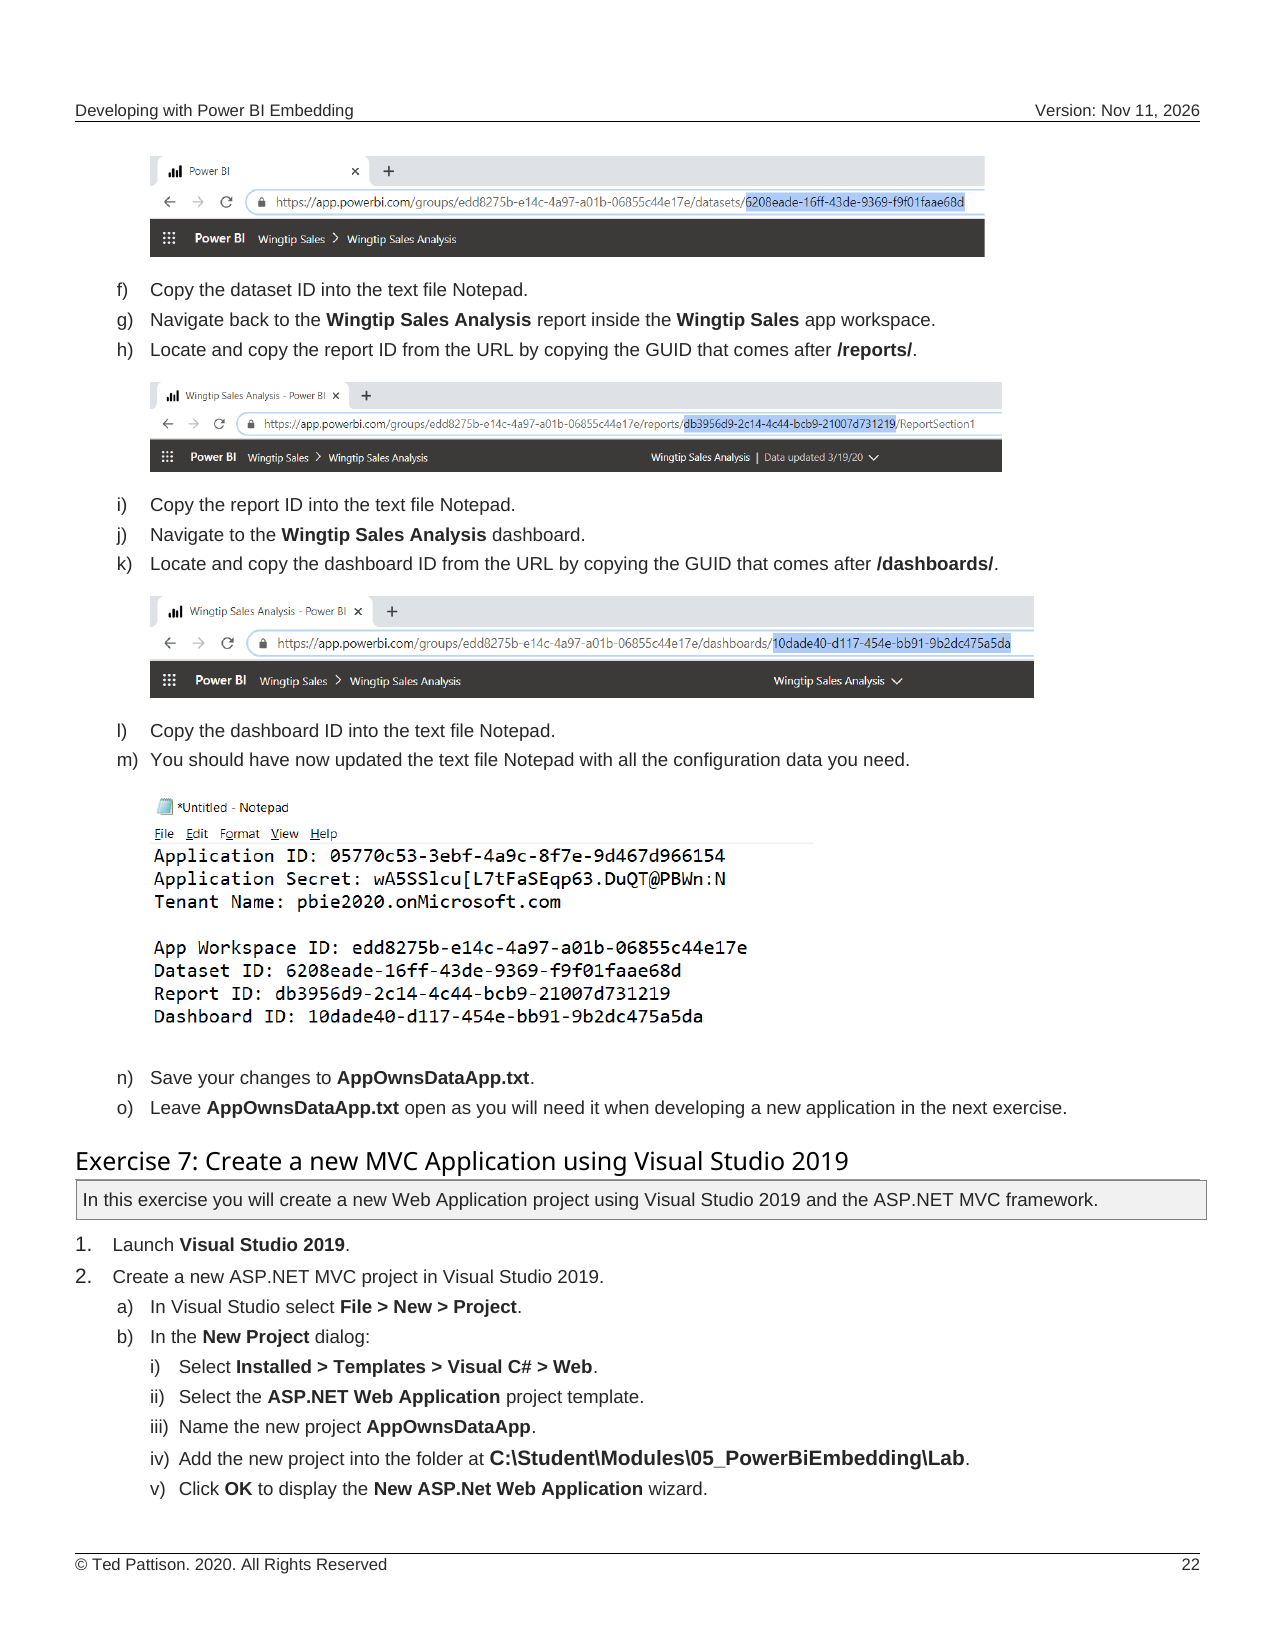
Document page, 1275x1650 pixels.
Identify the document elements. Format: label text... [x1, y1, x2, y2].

text In this exercise you will create a new Web Application project using Visual Studio 2019 and the ASP.NET MVC framework. [77, 1181, 1206, 1219]
list In the New Project dialog: [117, 1326, 1200, 1348]
list Navigate to the Wingtip Sales Analysis dashboard. [117, 523, 1200, 545]
list Save your changes to AppOwnsDataApp.txt. [117, 1067, 1200, 1088]
picture [150, 596, 1034, 698]
list Copy the dataset ID into the text file Notepad. [117, 279, 1200, 301]
list Locate and copy the report ID from the URL by copying the GUID that comes after /reports/. [117, 339, 1200, 360]
list Navigate back to the Wingtip Sales Analysis report inside the Wingtip Sales app workspace. [117, 309, 1200, 330]
picture [150, 382, 1002, 472]
list Launch Visual Studio 2019. [75, 1232, 1200, 1256]
list Add the new project into the folder at C:\Student\Modules\05_PowerBiEmbedding\Lab. [150, 1446, 1200, 1469]
list Copy the report ID into the text file Notepad. [117, 493, 1200, 515]
list Select Installed > Templates > Visual C# > Web. [150, 1356, 1200, 1377]
picture [150, 156, 985, 257]
list Select the ASP.NET Web Application project template. [150, 1386, 1200, 1407]
picture [150, 792, 814, 1045]
list Click OK to display the New ASP.Net Web Application wizard. [150, 1478, 1200, 1499]
subtitle Exercise 7: Create a new MVC Application using Visual Studio 2019 [75, 1143, 1200, 1179]
list Leave AppOwnsDataApp.txt open as you will need it when developing a new application in the next exercise. [117, 1097, 1200, 1118]
list In Visual Studio select File > New > Project. [117, 1296, 1200, 1318]
list Create a new ASP.NET MVC project in Visual Studio 2019. [75, 1264, 1200, 1288]
list You should have now updated the text file Notepad with all the configuration data you need. [117, 749, 1200, 771]
list Copy the dashboard ID into the text file Notepad. [117, 719, 1200, 741]
list Locate and copy the dashboard ID from the URL by copying the GUID that comes after /dashboards/. [117, 553, 1200, 575]
list Name the new project AppOwnsDataApp. [150, 1416, 1200, 1437]
